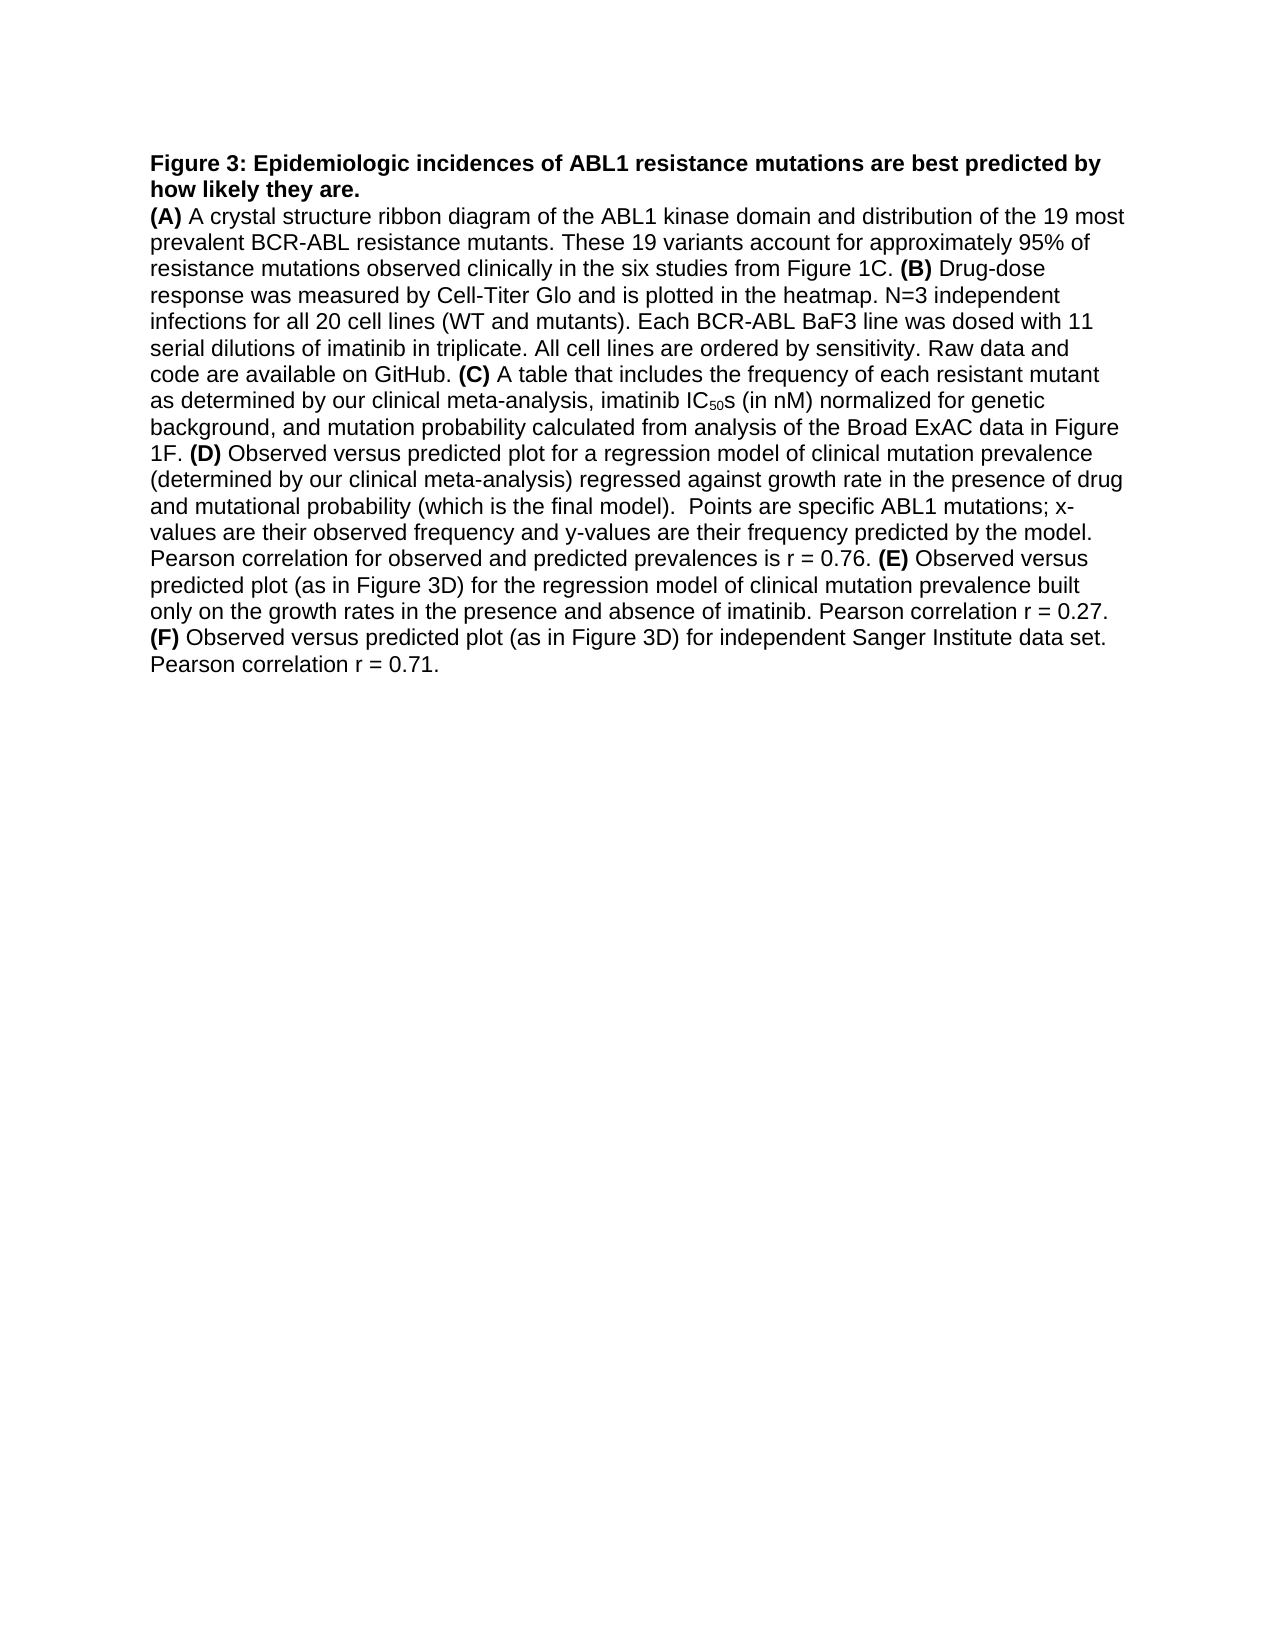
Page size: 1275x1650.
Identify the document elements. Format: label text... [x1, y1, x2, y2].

text (A) A crystal structure ribbon diagram of the ABL1 kinase domain and distribution of the 19 most prevalent BCR-ABL resistance mutants. These 19 variants account for approximately 95% of resistance mutations observed clinically in the six studies from Figure 1C. (B) Drug-dose response was measured by Cell-Titer Glo and is plotted in the heatmap. N=3 independent infections for all 20 cell lines (WT and mutants). Each BCR-ABL BaF3 line was dosed with 11 serial dilutions of imatinib in triplicate. All cell lines are ordered by sensitivity. Raw data and code are available on GitHub. (C) A table that includes the frequency of each resistant mutant as determined by our clinical meta-analysis, imatinib IC50s (in nM) normalized for genetic background, and mutation probability calculated from analysis of the Broad ExAC data in Figure 1F. (D) Observed versus predicted plot for a regression model of clinical mutation prevalence (determined by our clinical meta-analysis) regressed against growth rate in the presence of drug and mutational probability (which is the final model). Points are specific ABL1 mutations; x-values are their observed frequency and y-values are their frequency predicted by the model. Pearson correlation for observed and predicted prevalences is r = 0.76. (E) Observed versus predicted plot (as in Figure 3D) for the regression model of clinical mutation prevalence built only on the growth rates in the presence and absence of imatinib. Pearson correlation r = 0.27. (F) Observed versus predicted plot (as in Figure 3D) for independent Sanger Institute data set. Pearson correlation r = 0.71. [150, 203, 1125, 677]
text Figure 3: Epidemiologic incidences of ABL1 resistance mutations are best predicted by how likely they are. [150, 150, 1125, 203]
